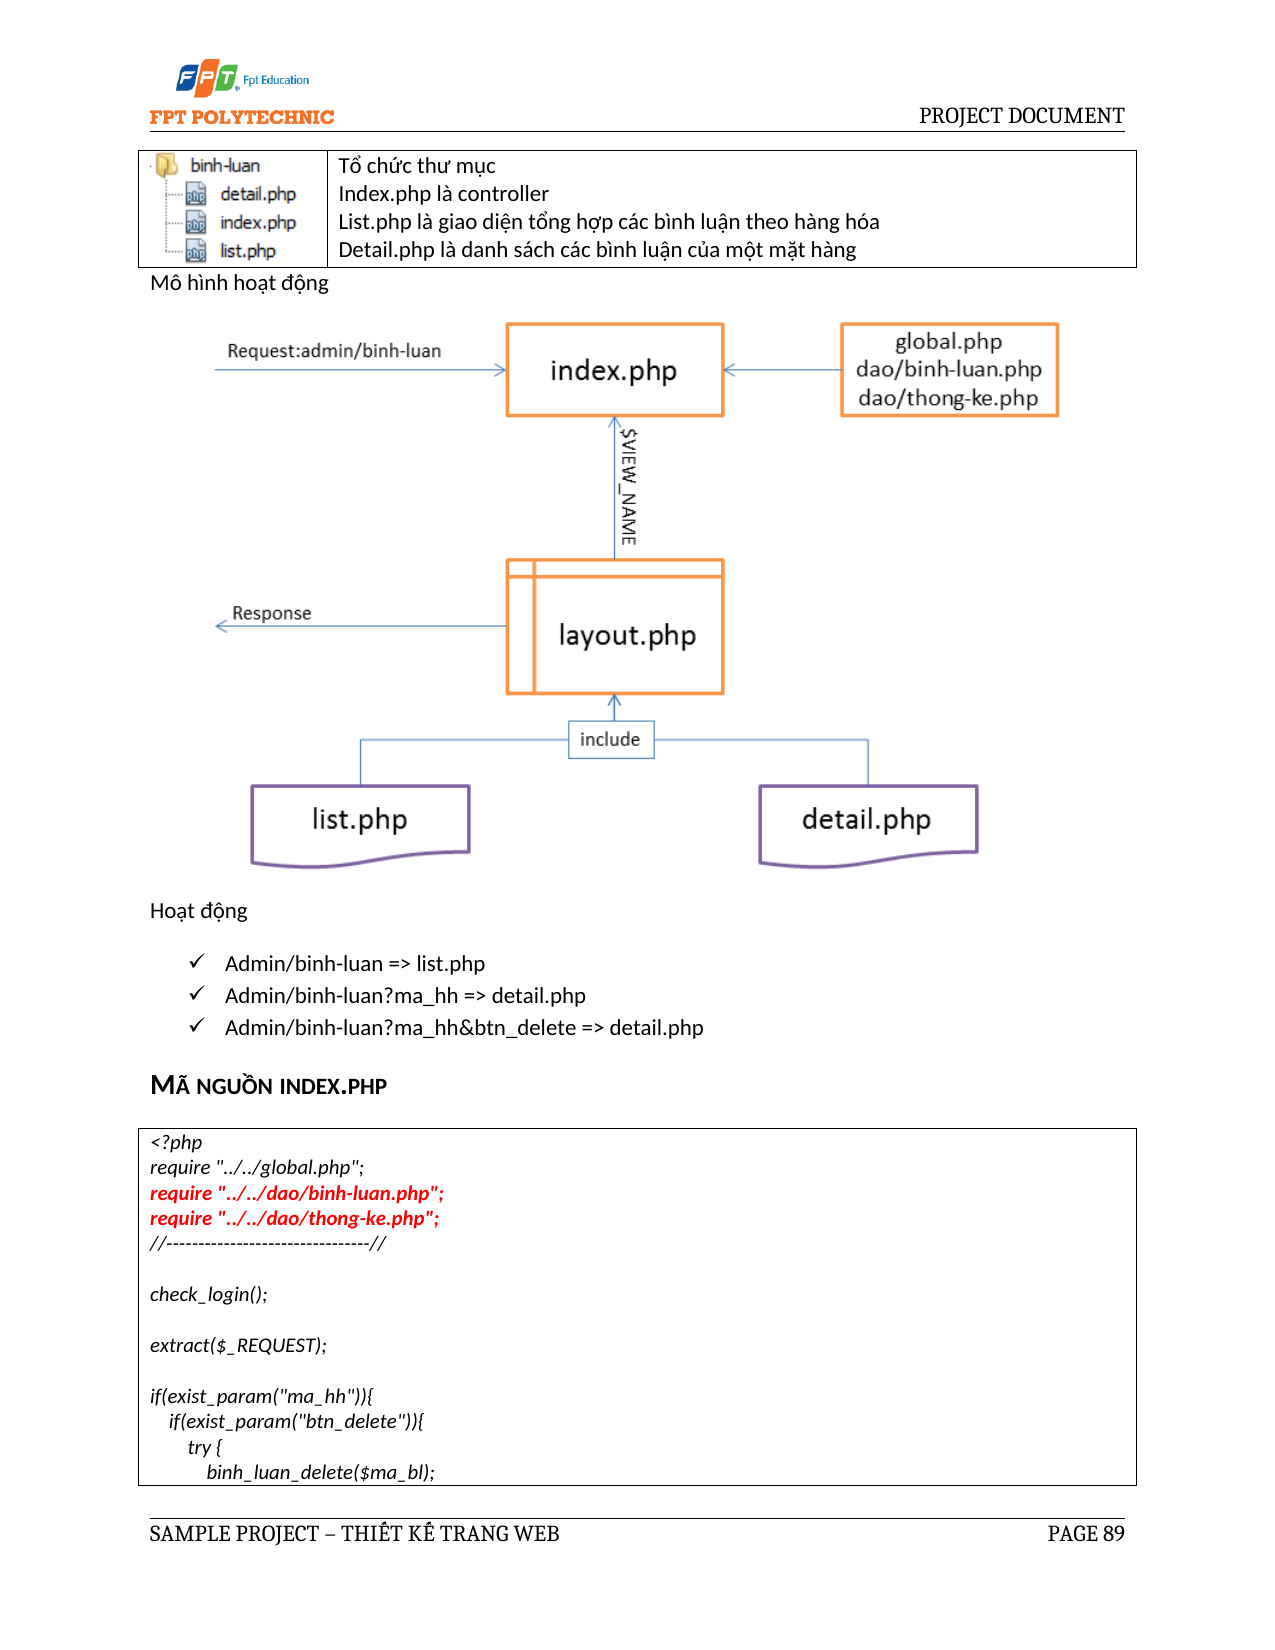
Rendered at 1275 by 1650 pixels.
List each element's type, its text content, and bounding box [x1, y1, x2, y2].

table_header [139, 1129, 1136, 1485]
list Admin/binh-luan?ma_hh => detail.php [187, 981, 1125, 1009]
picture [150, 151, 305, 267]
picture [150, 59, 336, 124]
text Mã nguồn index.php [150, 1066, 1125, 1102]
picture [212, 320, 1063, 871]
table_header [305, 151, 327, 267]
table_header [139, 151, 150, 267]
text Hoạt động [150, 896, 1125, 924]
table_header Tổ chức thư mục Index.php là controller List.php là giao diện tổng hợp các bình luận theo hàng hóa Detail.php là danh sách các bình luận của một mặt hàng [328, 151, 1136, 267]
list Admin/binh-luan?ma_hh&btn_delete => detail.php [187, 1013, 1125, 1041]
text Mô hình hoạt động [150, 268, 1125, 296]
list Admin/binh-luan => list.php [187, 949, 1125, 977]
